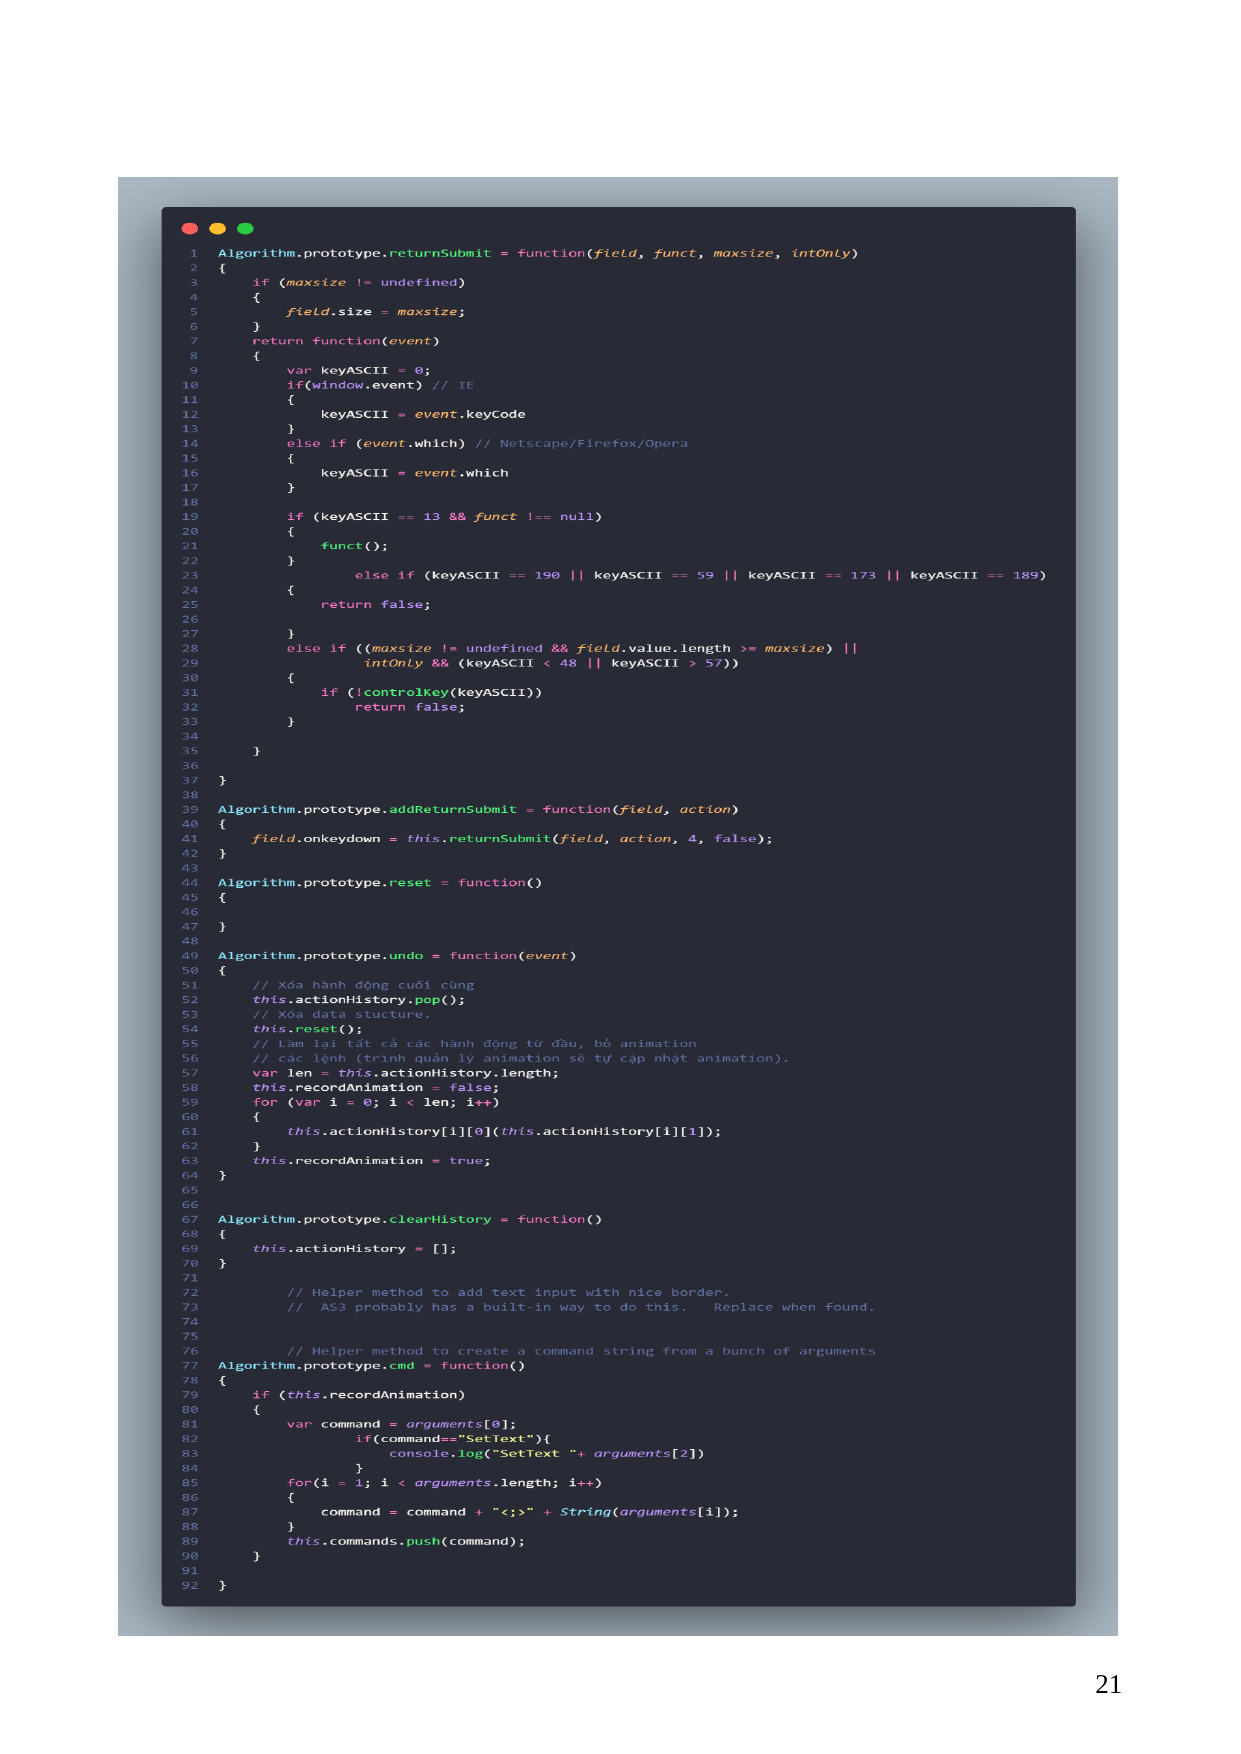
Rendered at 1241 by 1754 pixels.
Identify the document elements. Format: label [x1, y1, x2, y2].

picture [118, 177, 1119, 1636]
